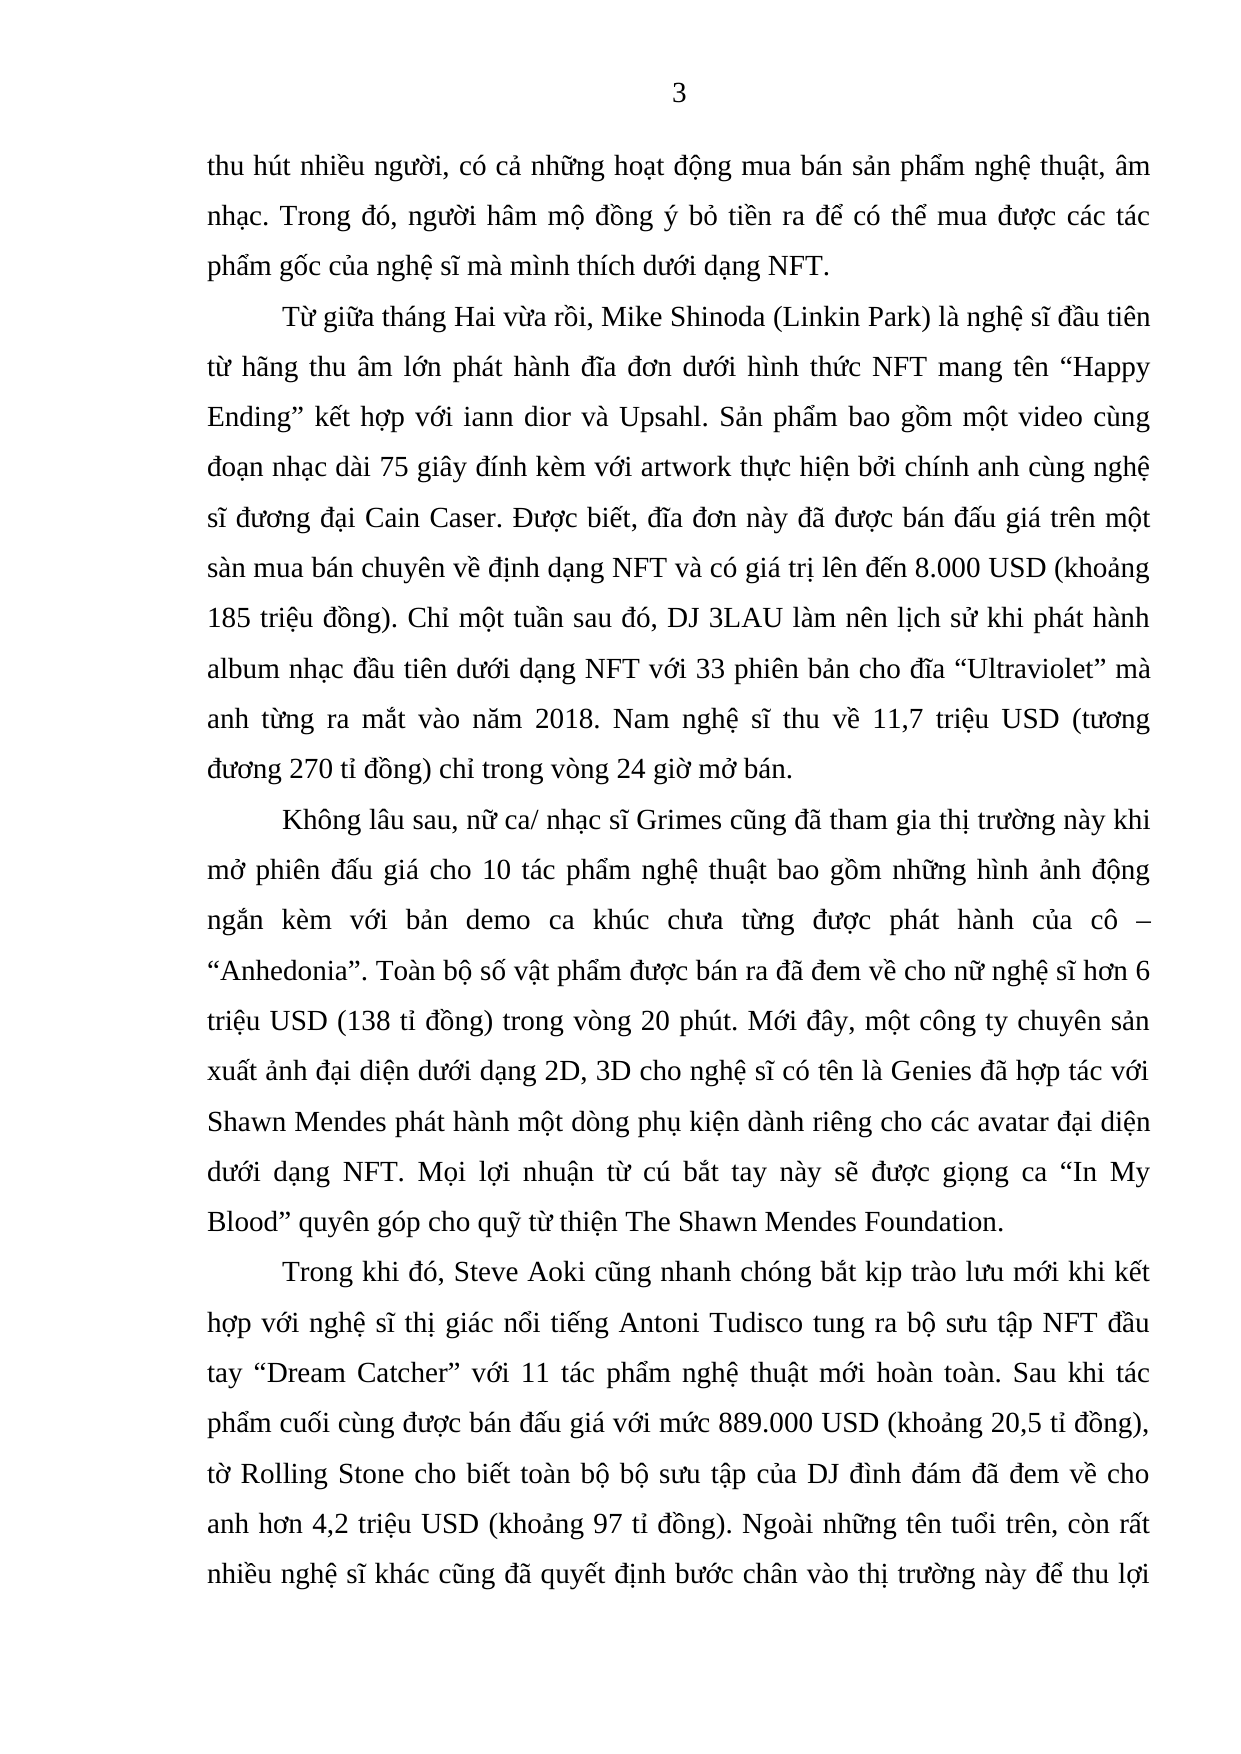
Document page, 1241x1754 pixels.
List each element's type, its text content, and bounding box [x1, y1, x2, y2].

text Không lâu sau, nữ ca/ nhạc sĩ Grimes cũng đã tham gia thị trường này khi mở phiên đấu giá cho 10 tác phẩm nghệ thuật bao gồm những hình ảnh động ngắn kèm với bản demo ca khúc chưa từng được phát hành của cô – “Anhedonia”. Toàn bộ số vật phẩm được bán ra đã đem về cho nữ nghệ sĩ hơn 6 triệu USD (138 tỉ đồng) trong vòng 20 phút. Mới đây, một công ty chuyên sản xuất ảnh đại diện dưới dạng 2D, 3D cho nghệ sĩ có tên là Genies đã hợp tác với Shawn Mendes phát hành một dòng phụ kiện dành riêng cho các avatar đại diện dưới dạng NFT. Mọi lợi nhuận từ cú bắt tay này sẽ được giọng ca “In My Blood” quyên góp cho quỹ từ thiện The Shawn Mendes Foundation. [207, 802, 1152, 1238]
text Từ giữa tháng Hai vừa rồi, Mike Shinoda (Linkin Park) là nghệ sĩ đầu tiên từ hãng thu âm lớn phát hành đĩa đơn dưới hình thức NFT mang tên “Happy Ending” kết hợp với iann dior và Upsahl. Sản phẩm bao gồm một video cùng đoạn nhạc dài 75 giây đính kèm với artwork thực hiện bởi chính anh cùng nghệ sĩ đương đại Cain Caser. Được biết, đĩa đơn này đã được bán đấu giá trên một sàn mua bán chuyên về định dạng NFT và có giá trị lên đến 8.000 USD (khoảng 185 triệu đồng). Chỉ một tuần sau đó, DJ 3LAU làm nên lịch sử khi phát hành album nhạc đầu tiên dưới dạng NFT với 33 phiên bản cho đĩa “Ultraviolet” mà anh từng ra mắt vào năm 2018. Nam nghệ sĩ thu về 11,7 triệu USD (tương đương 270 tỉ đồng) chỉ trong vòng 24 giờ mở bán. [207, 299, 1152, 785]
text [207, 148, 1152, 282]
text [207, 1254, 1152, 1590]
